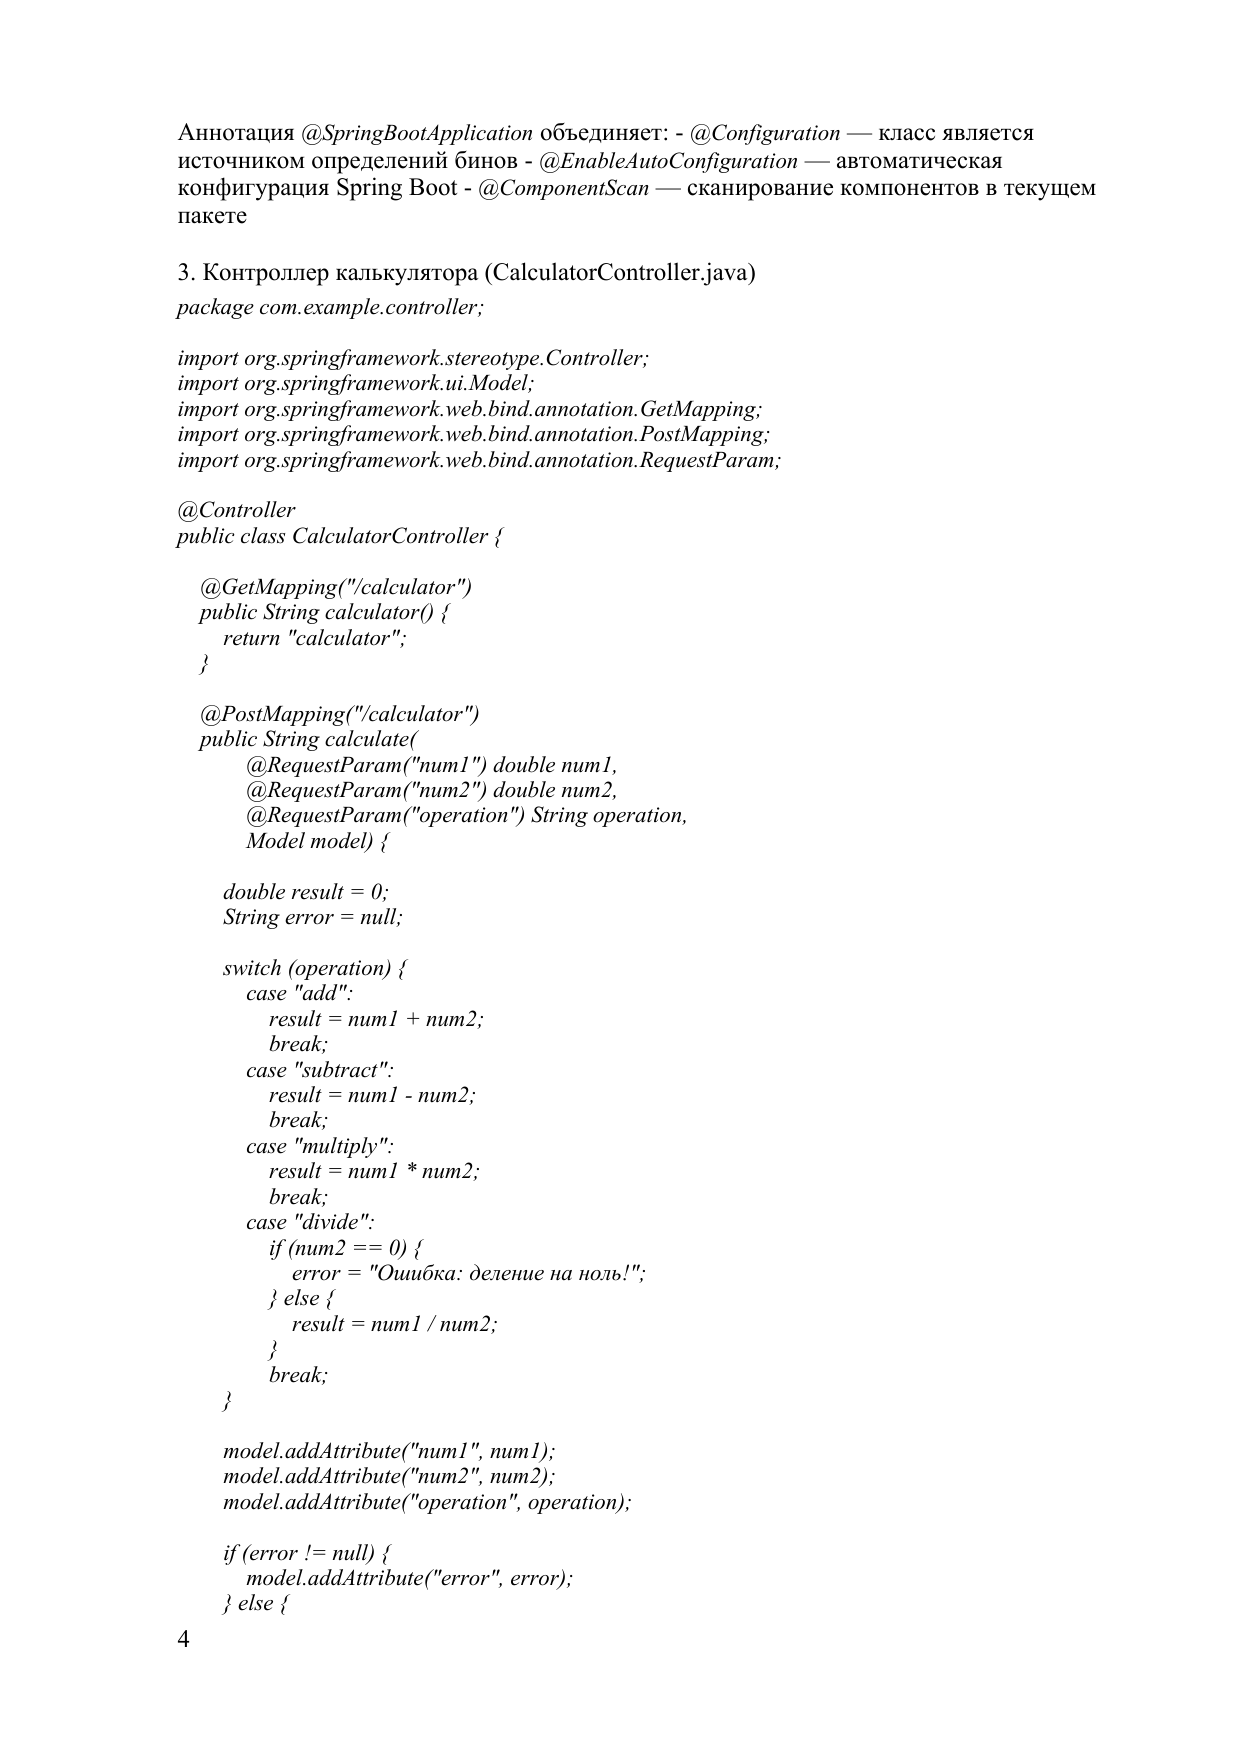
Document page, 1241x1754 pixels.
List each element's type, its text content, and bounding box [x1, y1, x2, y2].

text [177, 294, 1152, 1616]
text Аннотация @SpringBootApplication объединяет: - @Configuration — класс является источником определений бинов - @EnableAutoConfiguration — автоматическая конфигурация Spring Boot - @ComponentScan — сканирование компонентов в текущем пакете [177, 118, 1152, 229]
subtitle 3. Контроллер калькулятора (CalculatorController.java) [177, 258, 1152, 286]
